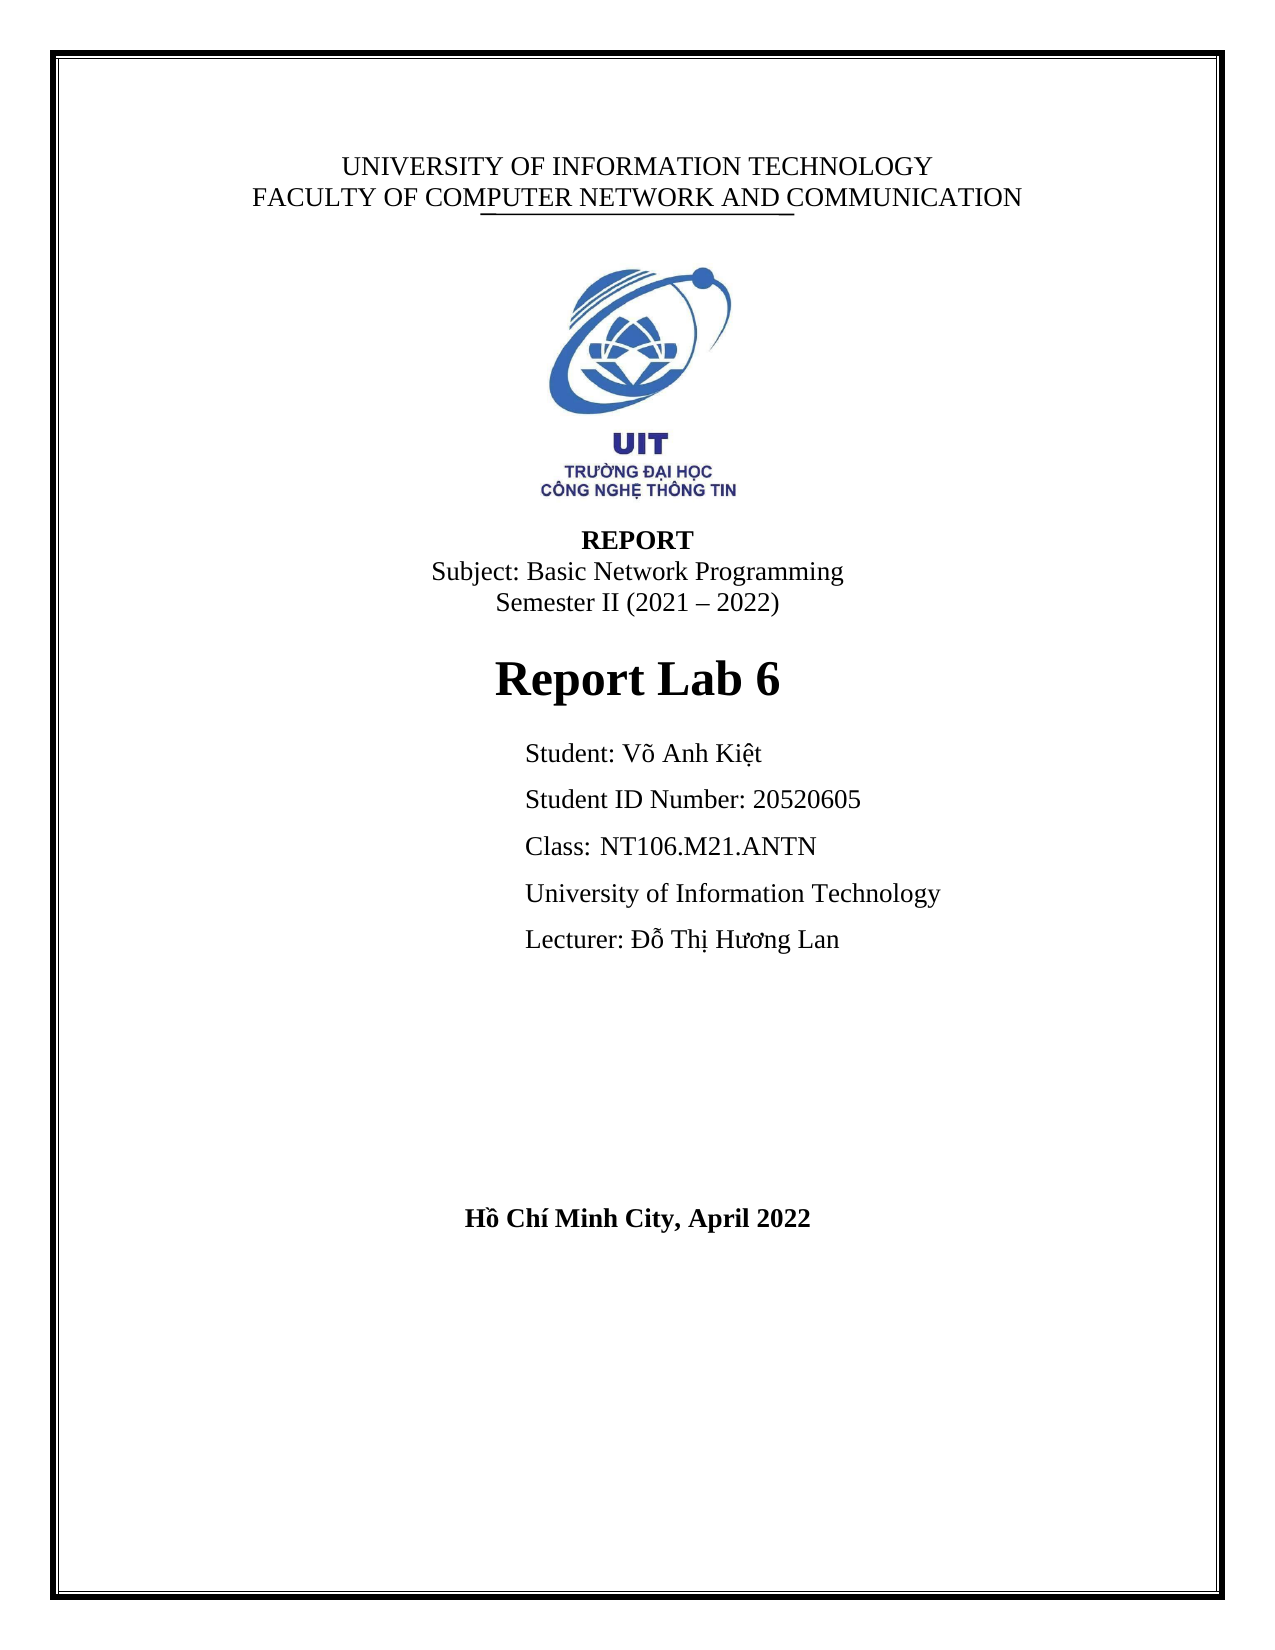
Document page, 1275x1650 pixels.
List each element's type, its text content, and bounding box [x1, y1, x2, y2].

text FACULTY OF COMPUTER NETWORK AND COMMUNICATION [150, 181, 1125, 212]
text REPORT [150, 524, 1125, 555]
text Semester II (2021 – 2022) [150, 586, 1125, 617]
text Student ID Number: 20520605 [150, 784, 1125, 815]
text Class: NT106.M21.ANTN [150, 830, 1125, 861]
text Report Lab 6 [150, 648, 1125, 706]
text Student: Võ Anh Kiệt [150, 737, 1125, 768]
picture [500, 244, 773, 513]
text UNIVERSITY OF INFORMATION TECHNOLOGY [150, 150, 1125, 181]
text Lecturer: Đỗ Thị Hương Lan [150, 924, 1125, 955]
text Hồ Chí Minh City, April 2022 [150, 1202, 1125, 1233]
text Subject: Basic Network Programming [150, 555, 1125, 586]
text University of Information Technology [150, 877, 1125, 908]
